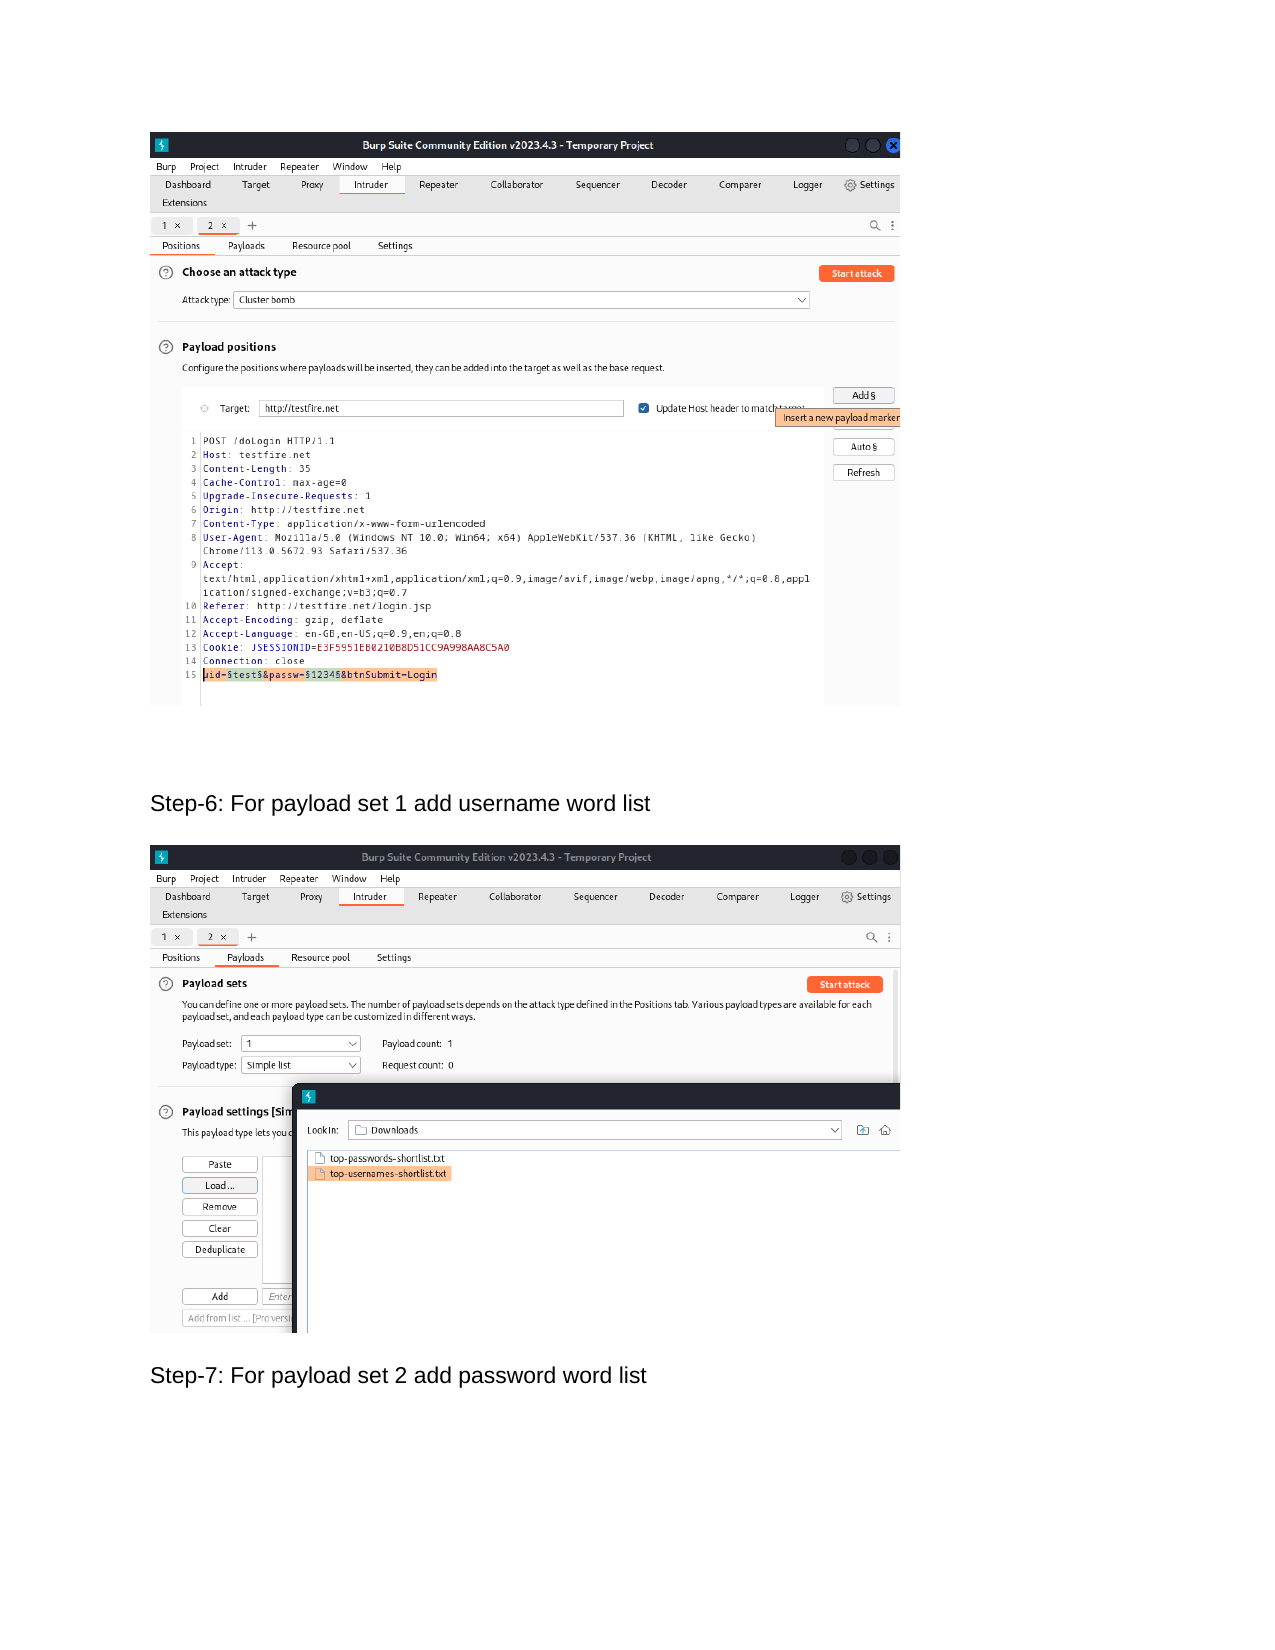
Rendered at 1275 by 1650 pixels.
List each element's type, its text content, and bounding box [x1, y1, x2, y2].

picture [150, 845, 901, 1333]
picture [150, 132, 901, 706]
list Step-7: For payload set 2 add password word list [150, 1362, 1200, 1388]
list Step-6: For payload set 1 add username word list [150, 790, 1200, 816]
